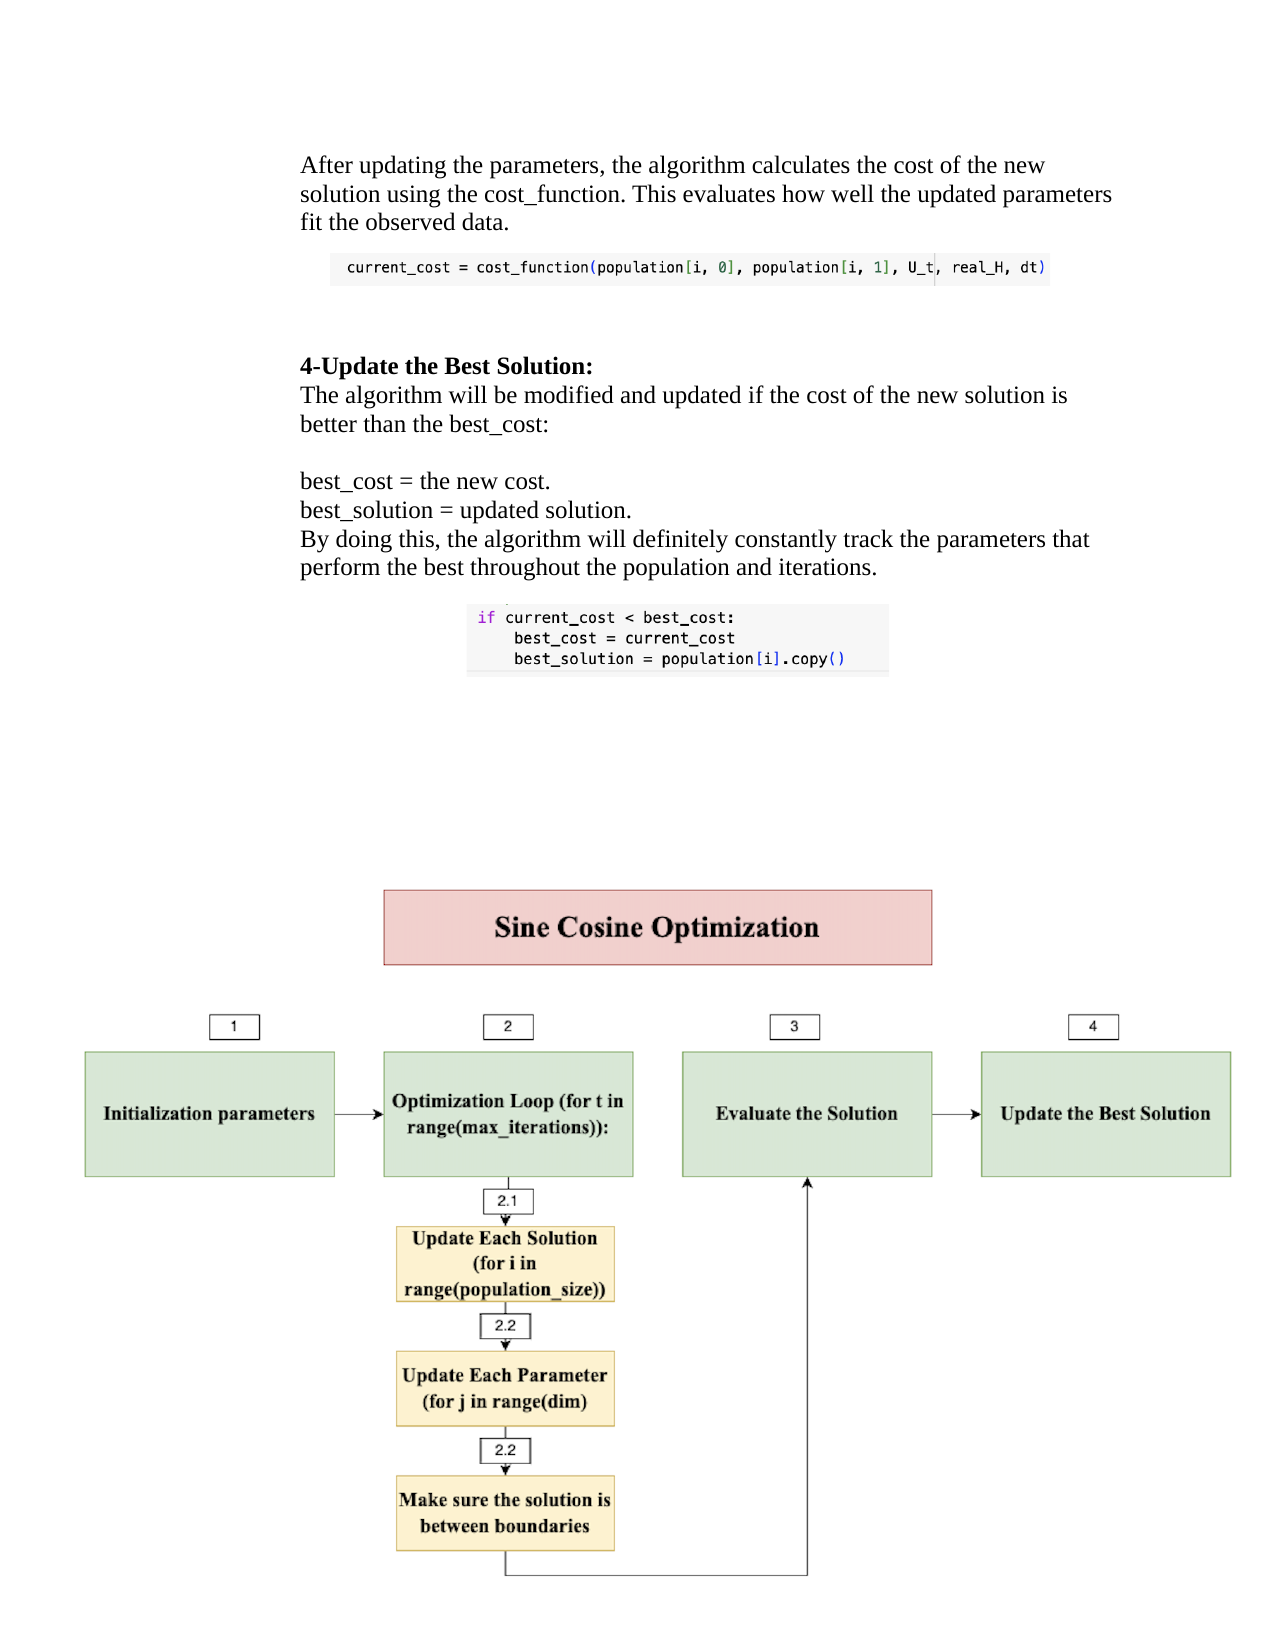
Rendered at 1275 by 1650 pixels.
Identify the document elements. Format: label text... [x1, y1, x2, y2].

picture [466, 604, 890, 677]
text By doing this, the algorithm will definitely constantly track the parameters that perform the best throughout the population and iterations. [300, 524, 1125, 581]
picture [330, 253, 1050, 286]
text best_cost = the new cost. [300, 466, 1125, 495]
text After updating the parameters, the algorithm calculates the cost of the new solution using the cost_function. This evaluates how well the updated parameters fit the observed data. [300, 150, 1125, 236]
text 4-Update the Best Solution: [300, 351, 1125, 380]
picture [38, 838, 1248, 1594]
text best_solution = updated solution. [300, 495, 1125, 524]
text The algorithm will be modified and updated if the cost of the new solution is better than the best_cost: [300, 380, 1125, 437]
